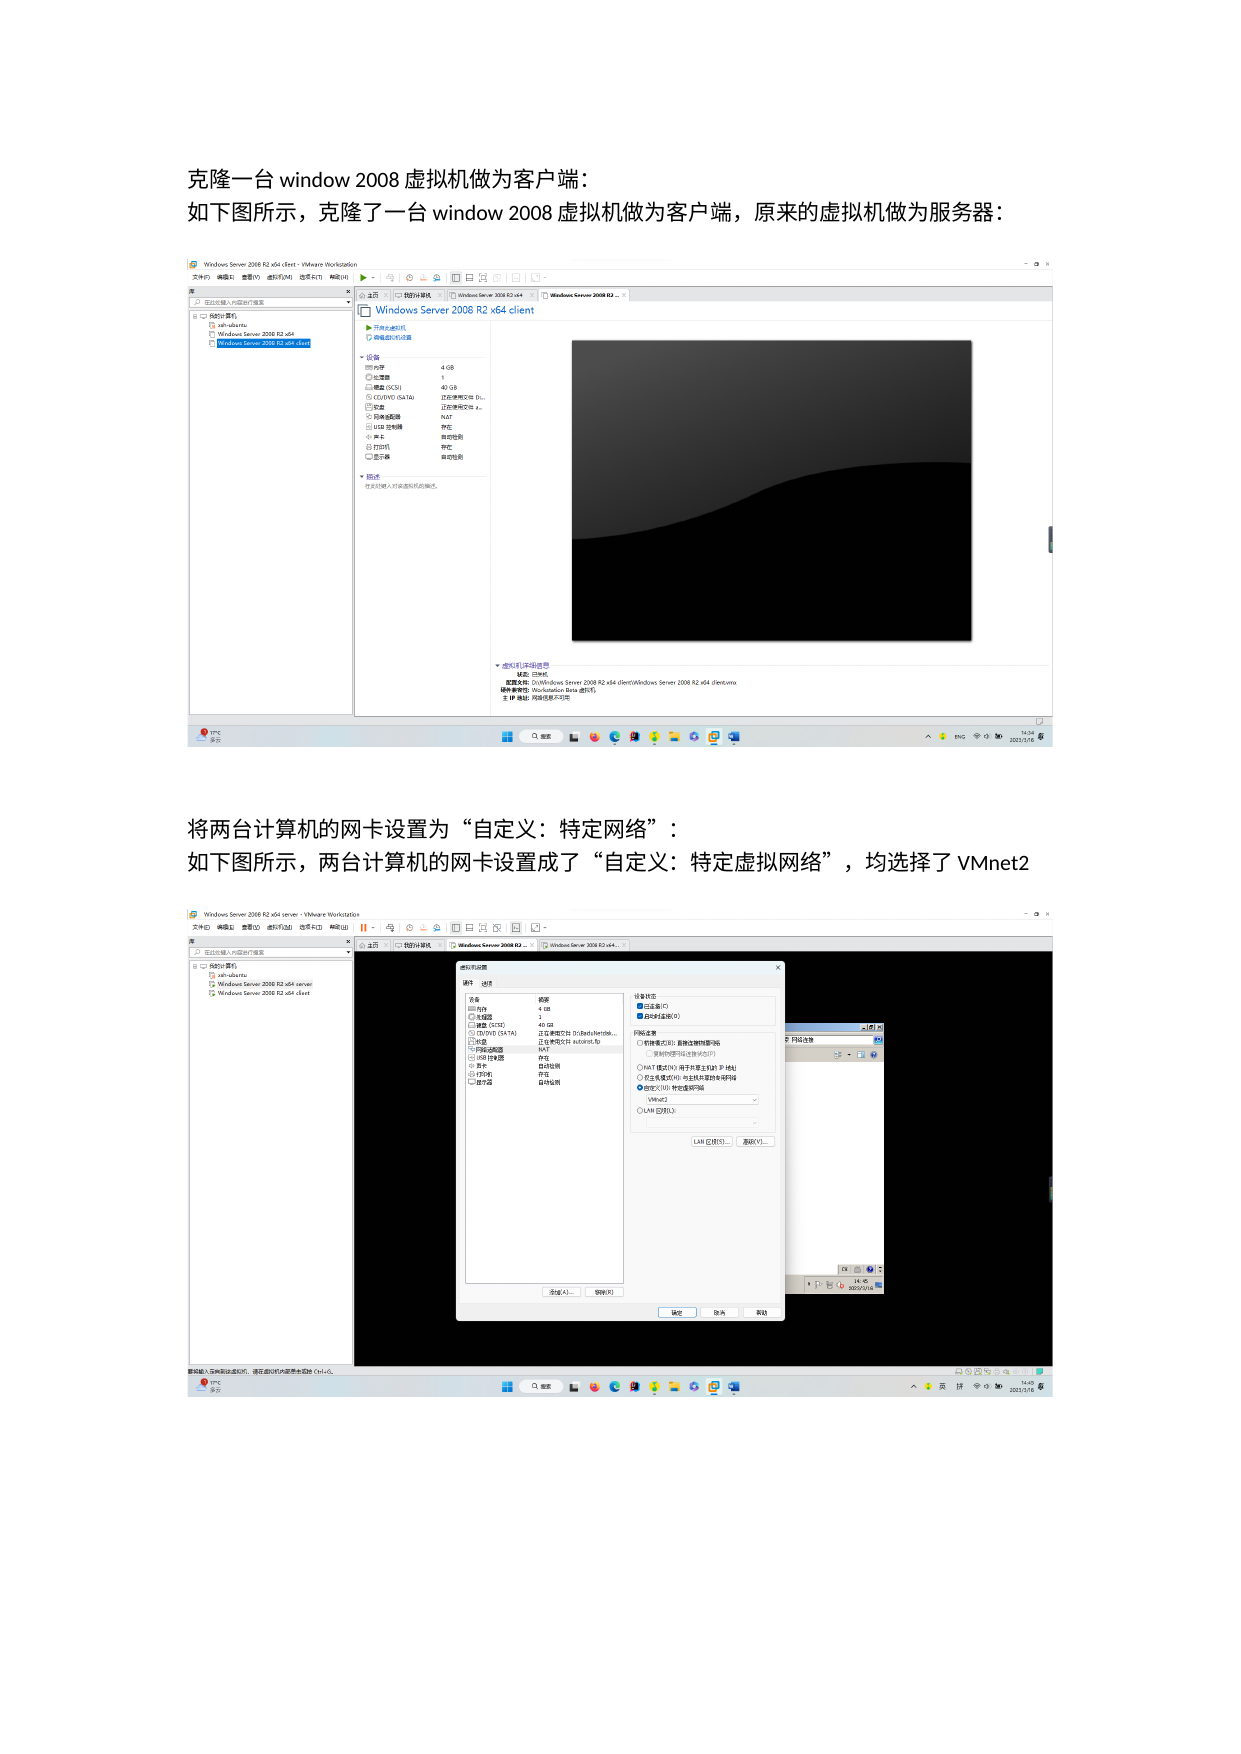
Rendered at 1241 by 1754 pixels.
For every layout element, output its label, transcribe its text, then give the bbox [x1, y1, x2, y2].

picture [187, 909, 1053, 1397]
text 如下图所示，两台计算机的网卡设置成了“自定义：特定虚拟网络”，均选择了VMnet2 [187, 844, 1053, 877]
picture [187, 259, 1053, 747]
text 如下图所示，克隆了一台window 2008虚拟机做为客户端，原来的虚拟机做为服务器： [187, 194, 1053, 227]
text 克隆一台window 2008虚拟机做为客户端： [187, 162, 1053, 194]
text 将两台计算机的网卡设置为“自定义：特定网络”： [187, 812, 1053, 844]
